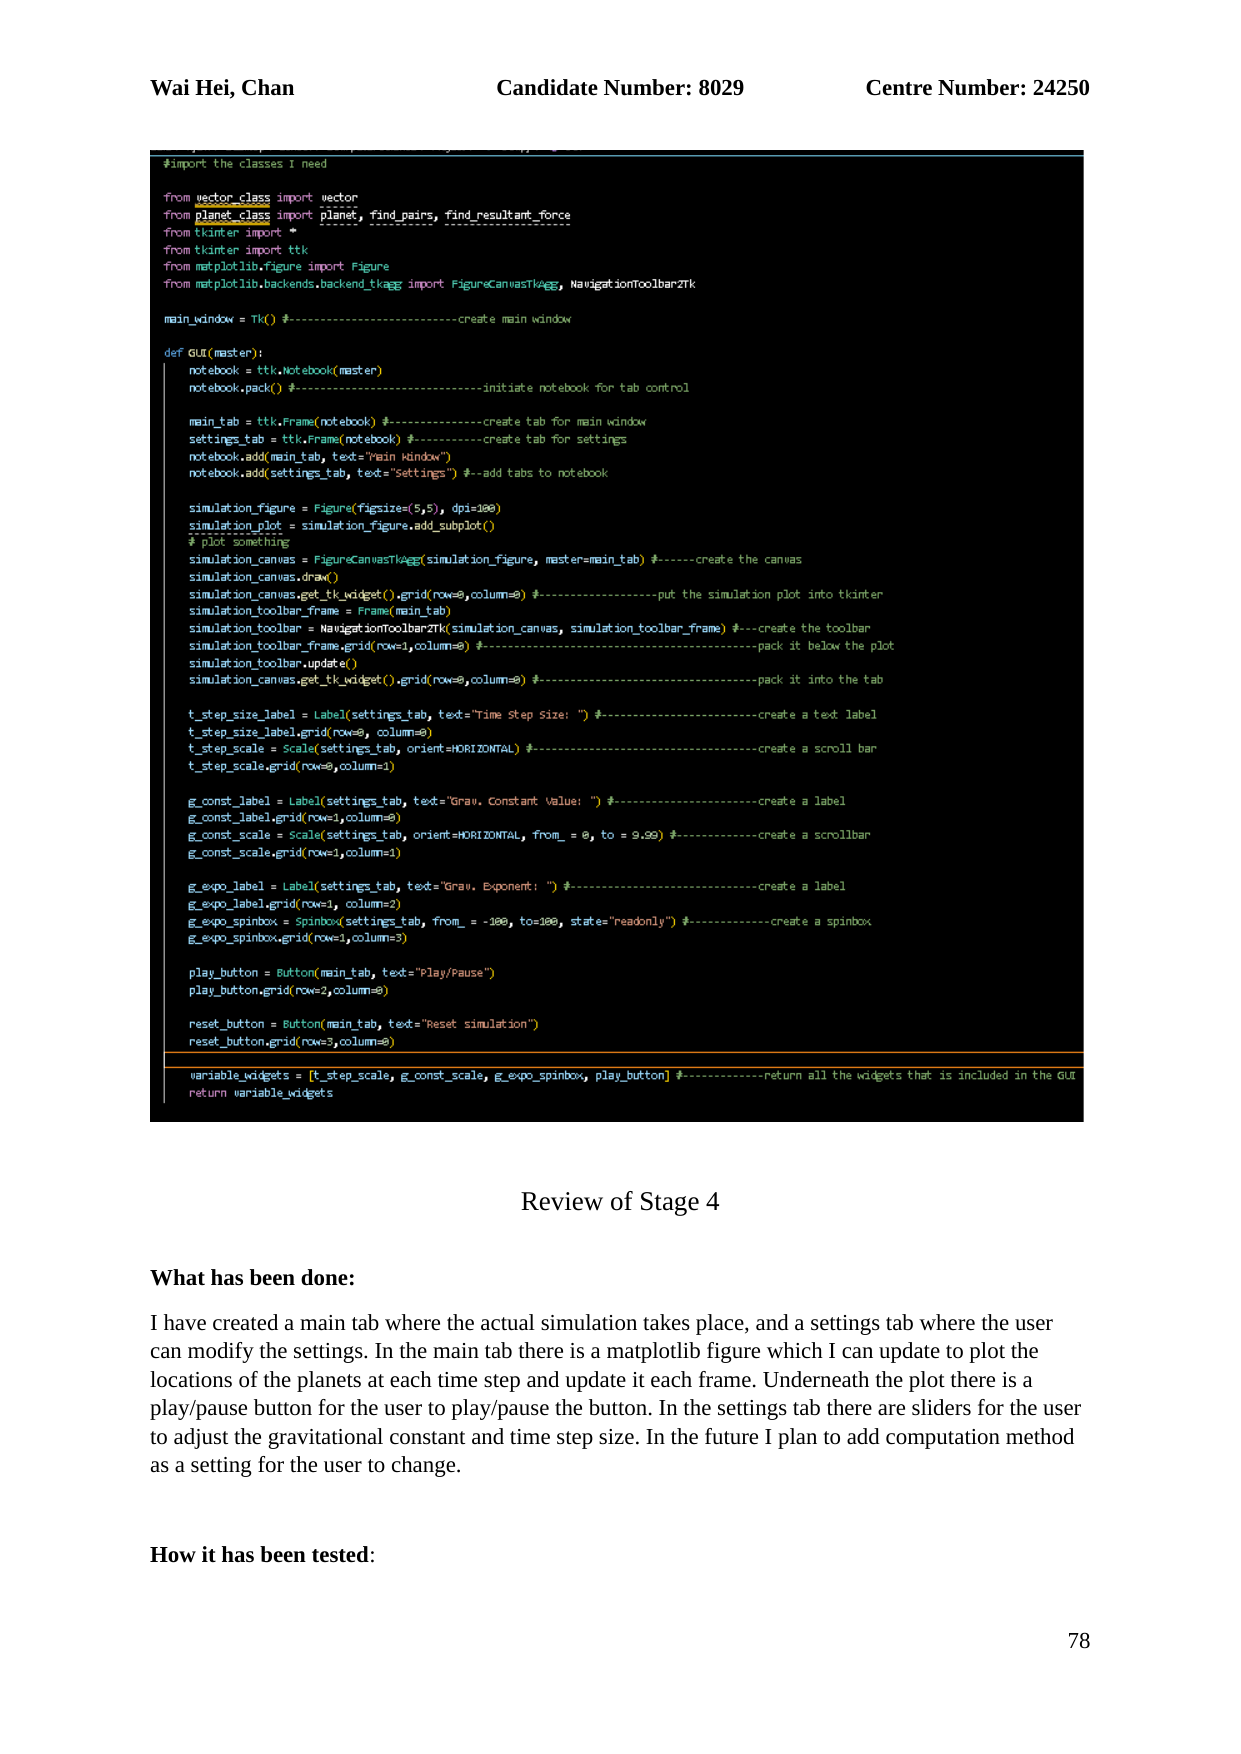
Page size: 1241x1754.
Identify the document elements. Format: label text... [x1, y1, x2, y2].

picture [150, 150, 1084, 1122]
text I have created a main tab where the actual simulation takes place, and a settings tab where the user can modify the settings. In the main tab there is a matplotlib figure which I can update to plot the locations of the planets at each time step and update it each frame. Underneath the plot there is a play/pause button for the user to play/pause the button. In the settings tab there are sliders for the user to adjust the gravitational constant and time step size. In the future I plan to add computation method as a setting for the user to change. [150, 1309, 1090, 1477]
subtitle Review of Stage 4 [150, 1185, 1090, 1216]
text How it has been tested: [150, 1541, 1090, 1568]
text What has been done: [150, 1264, 1090, 1290]
